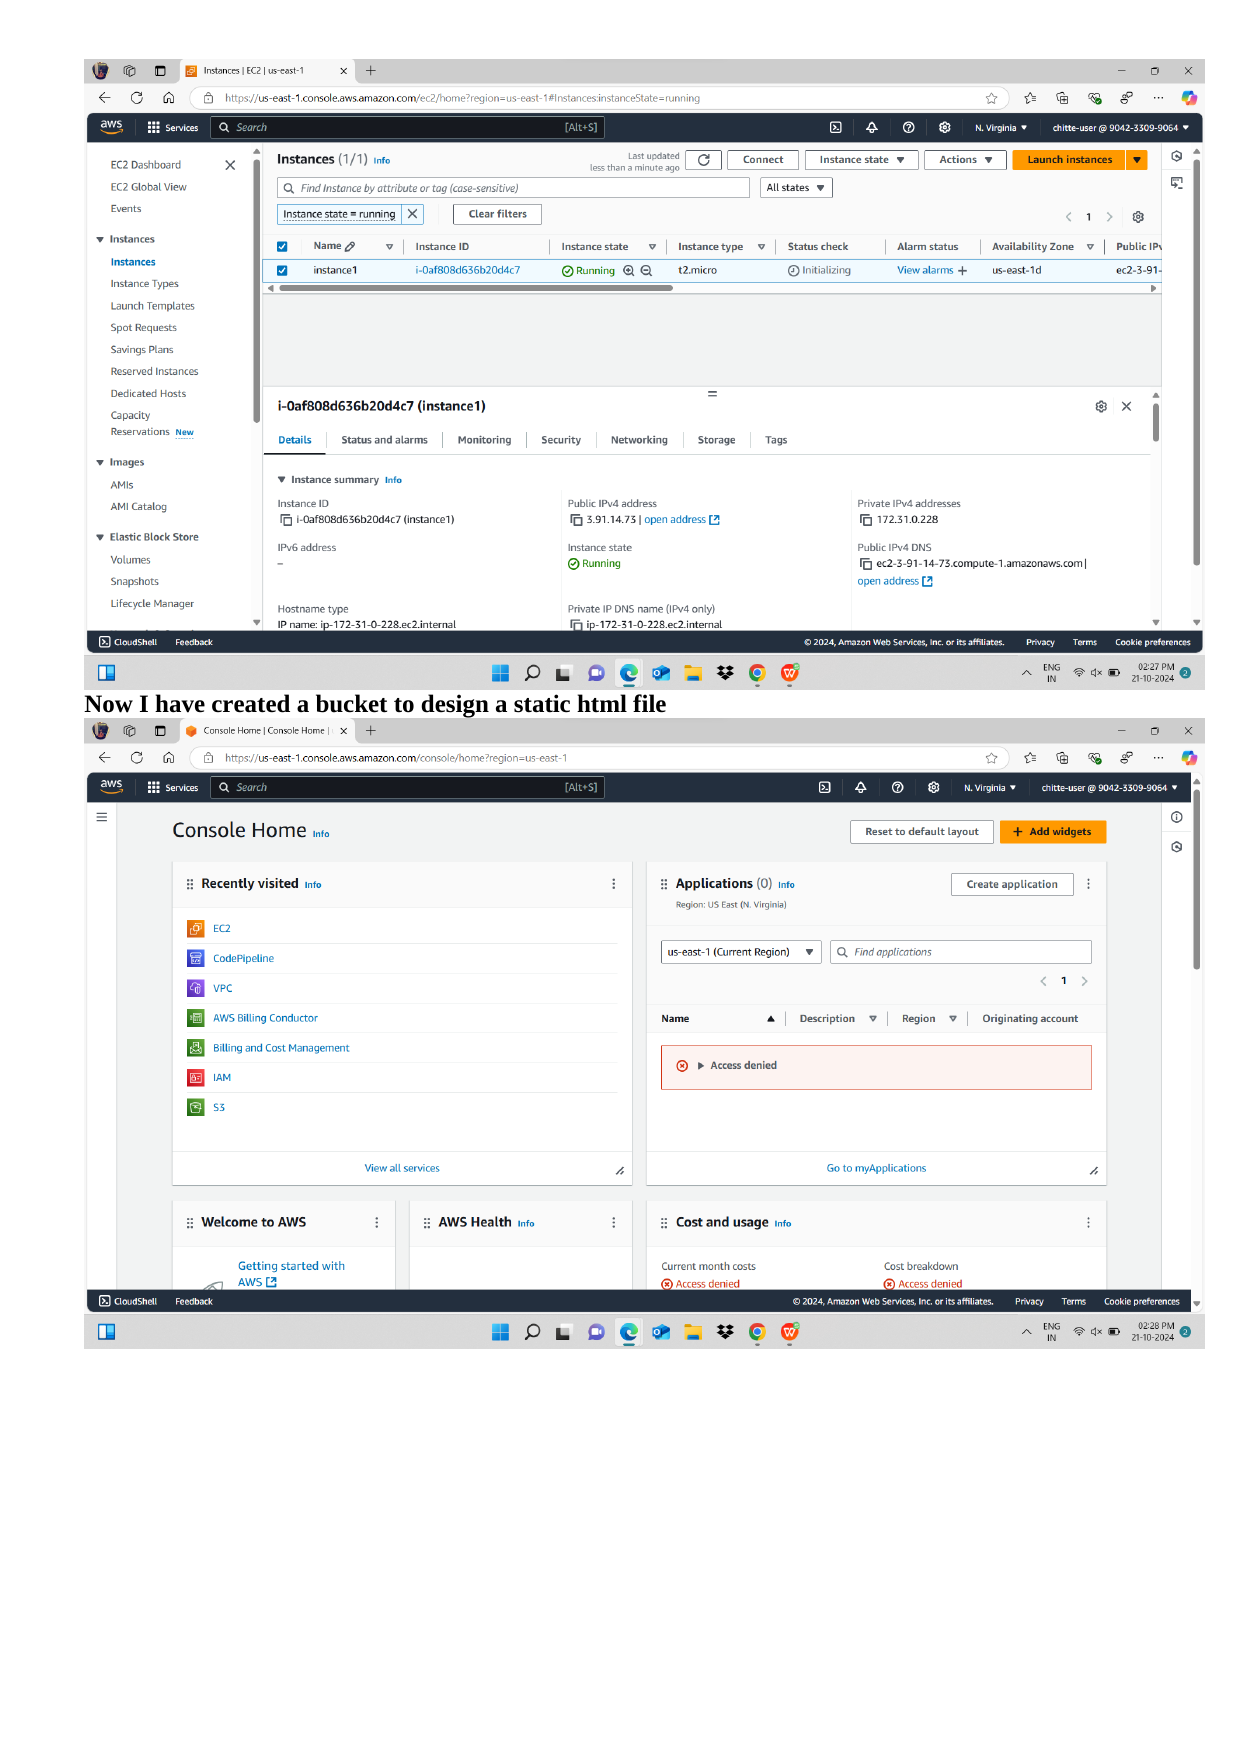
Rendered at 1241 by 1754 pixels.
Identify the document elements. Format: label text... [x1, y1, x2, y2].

picture [84, 718, 1205, 1349]
text Now I have created a bucket to design a static html file [84, 690, 1181, 718]
picture [84, 59, 1205, 690]
